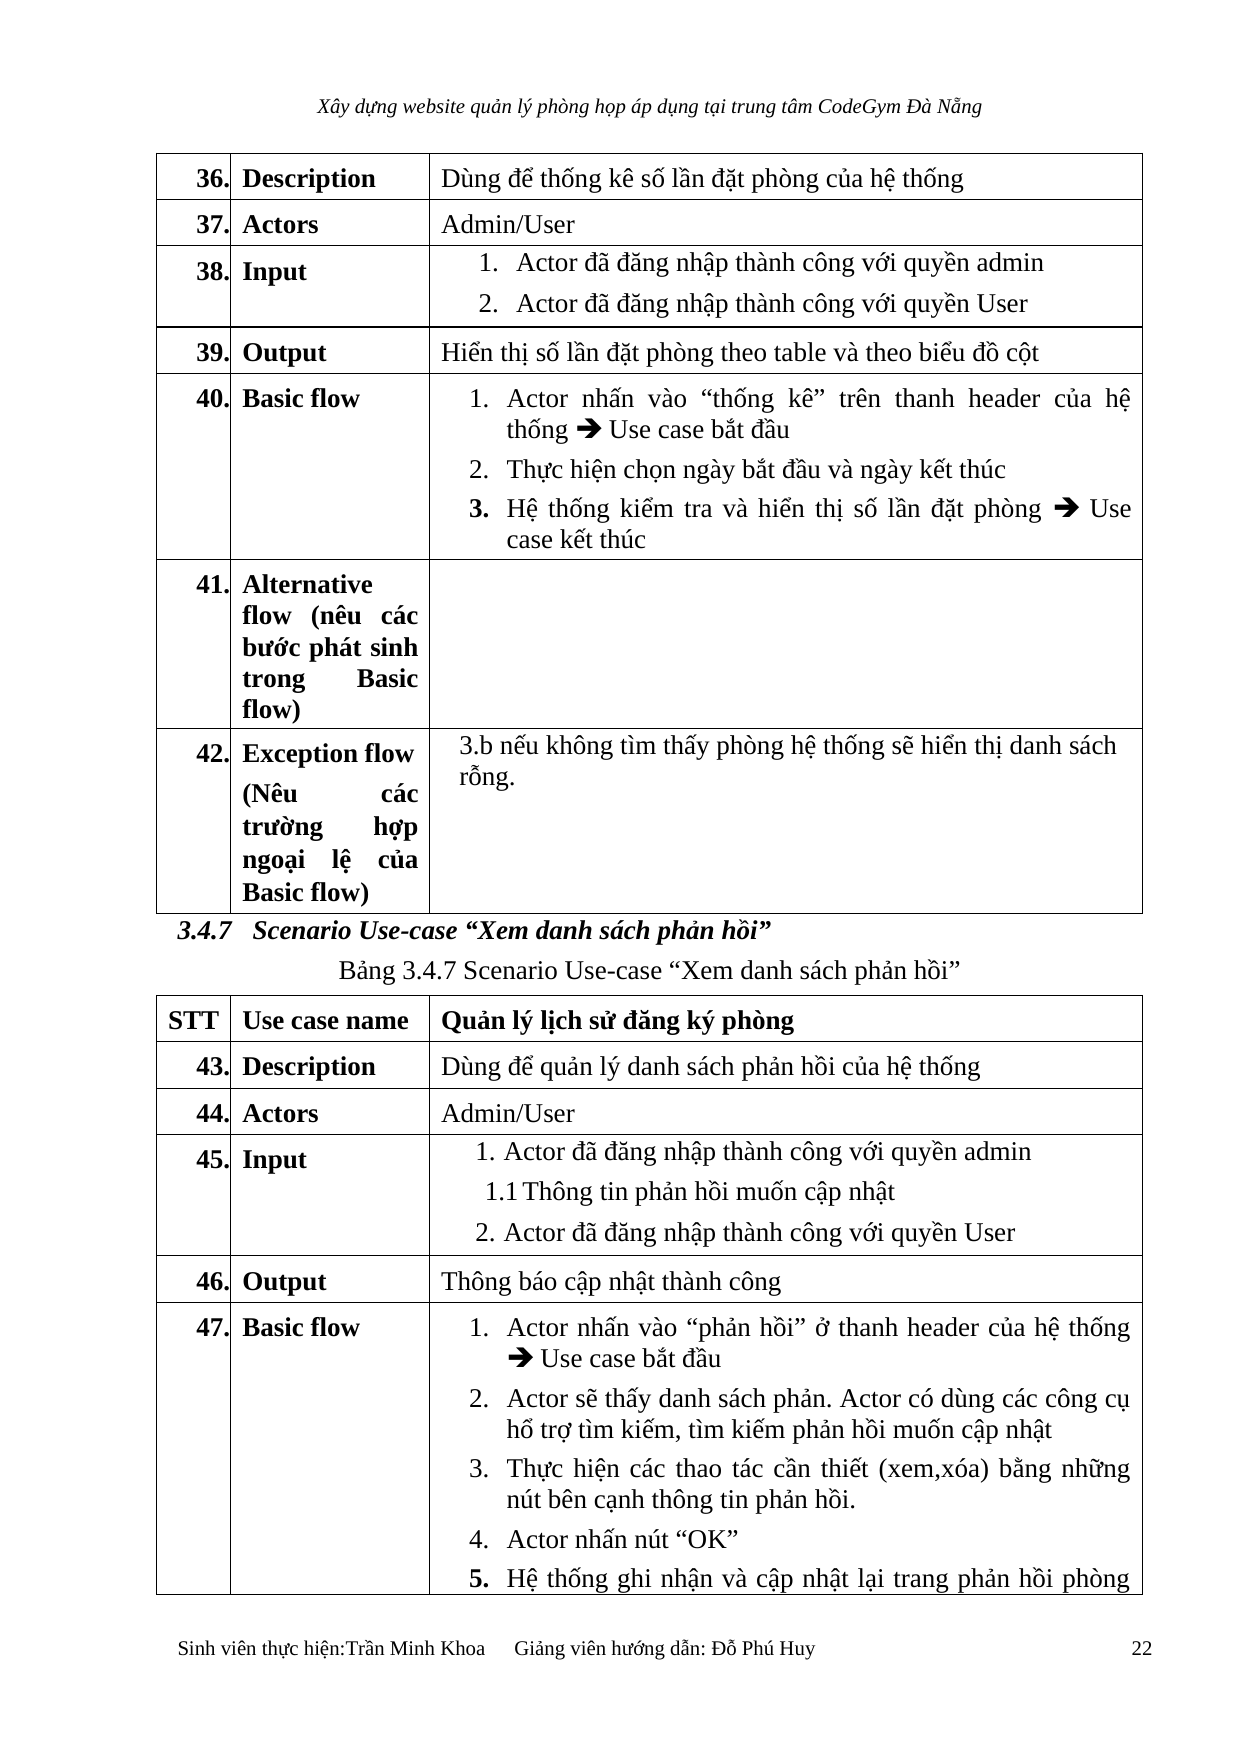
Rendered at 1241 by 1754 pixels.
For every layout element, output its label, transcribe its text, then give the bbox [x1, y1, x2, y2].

table_cell 3.b nếu không tìm thấy phòng hệ thống sẽ hiển thị danh sách rỗng. [430, 729, 1142, 913]
table_cell Output [231, 328, 429, 373]
table_cell Dùng để thống kê số lần đặt phòng của hệ thống [430, 154, 1142, 199]
table_cell [157, 1256, 230, 1302]
table_cell [157, 1135, 230, 1255]
table_cell Thông báo cập nhật thành công [430, 1256, 1142, 1302]
table_cell Dùng để quản lý danh sách phản hồi của hệ thống [430, 1042, 1142, 1087]
table_cell Admin/User [430, 200, 1142, 245]
table_cell [157, 154, 230, 199]
table_cell Actors [231, 200, 429, 245]
table_cell Input [231, 246, 429, 326]
table_cell Actor đã đăng nhập thành công với quyền admin Thông tin phản hồi muốn cập nhật Actor đã đăng nhập thành công với quyền User [430, 1135, 1142, 1255]
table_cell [430, 1303, 1142, 1594]
table_header STT [157, 996, 230, 1041]
table_cell Output [231, 1256, 429, 1302]
table_cell [157, 560, 230, 728]
text Bảng 3.4.7 Scenario Use-case “Xem danh sách phản hồi” [177, 954, 1122, 985]
list 3.4.7 Scenario Use-case “Xem danh sách phản hồi” [177, 914, 1122, 945]
table_cell Description [231, 1042, 429, 1087]
table_cell [157, 1089, 230, 1134]
table_cell Hiển thị số lần đặt phòng theo table và theo biểu đồ cột [430, 328, 1142, 373]
table_cell [157, 200, 230, 245]
table_cell [157, 246, 230, 326]
table_cell Actor nhấn vào “thống kê” trên thanh header của hệ thống Use case bắt đầu Thực hiện chọn ngày bắt đầu và ngày kết thúc Hệ thống kiểm tra và hiển thị số lần đặt phòng Use case kết thúc [430, 374, 1142, 559]
table_cell Actor đã đăng nhập thành công với quyền admin Actor đã đăng nhập thành công với quyền User [430, 246, 1142, 326]
table_cell Exception flow (Nêu các trường hợp ngoại lệ của Basic flow) [231, 729, 429, 913]
table_cell [157, 1303, 230, 1594]
table_cell Actors [231, 1089, 429, 1134]
table_cell [157, 374, 230, 559]
table_cell Basic flow [231, 374, 429, 559]
table_cell [430, 560, 1142, 728]
table_cell Description [231, 154, 429, 199]
table_cell Basic flow [231, 1303, 429, 1594]
table_header Use case name [231, 996, 429, 1041]
table_header Quản lý lịch sử đăng ký phòng [430, 996, 1142, 1041]
table_cell [157, 729, 230, 913]
table_cell Alternative flow (nêu các bước phát sinh trong Basic flow) [231, 560, 429, 728]
table_cell Input [231, 1135, 429, 1255]
table_cell [157, 328, 230, 373]
table_cell [157, 1042, 230, 1087]
table_cell Admin/User [430, 1089, 1142, 1134]
